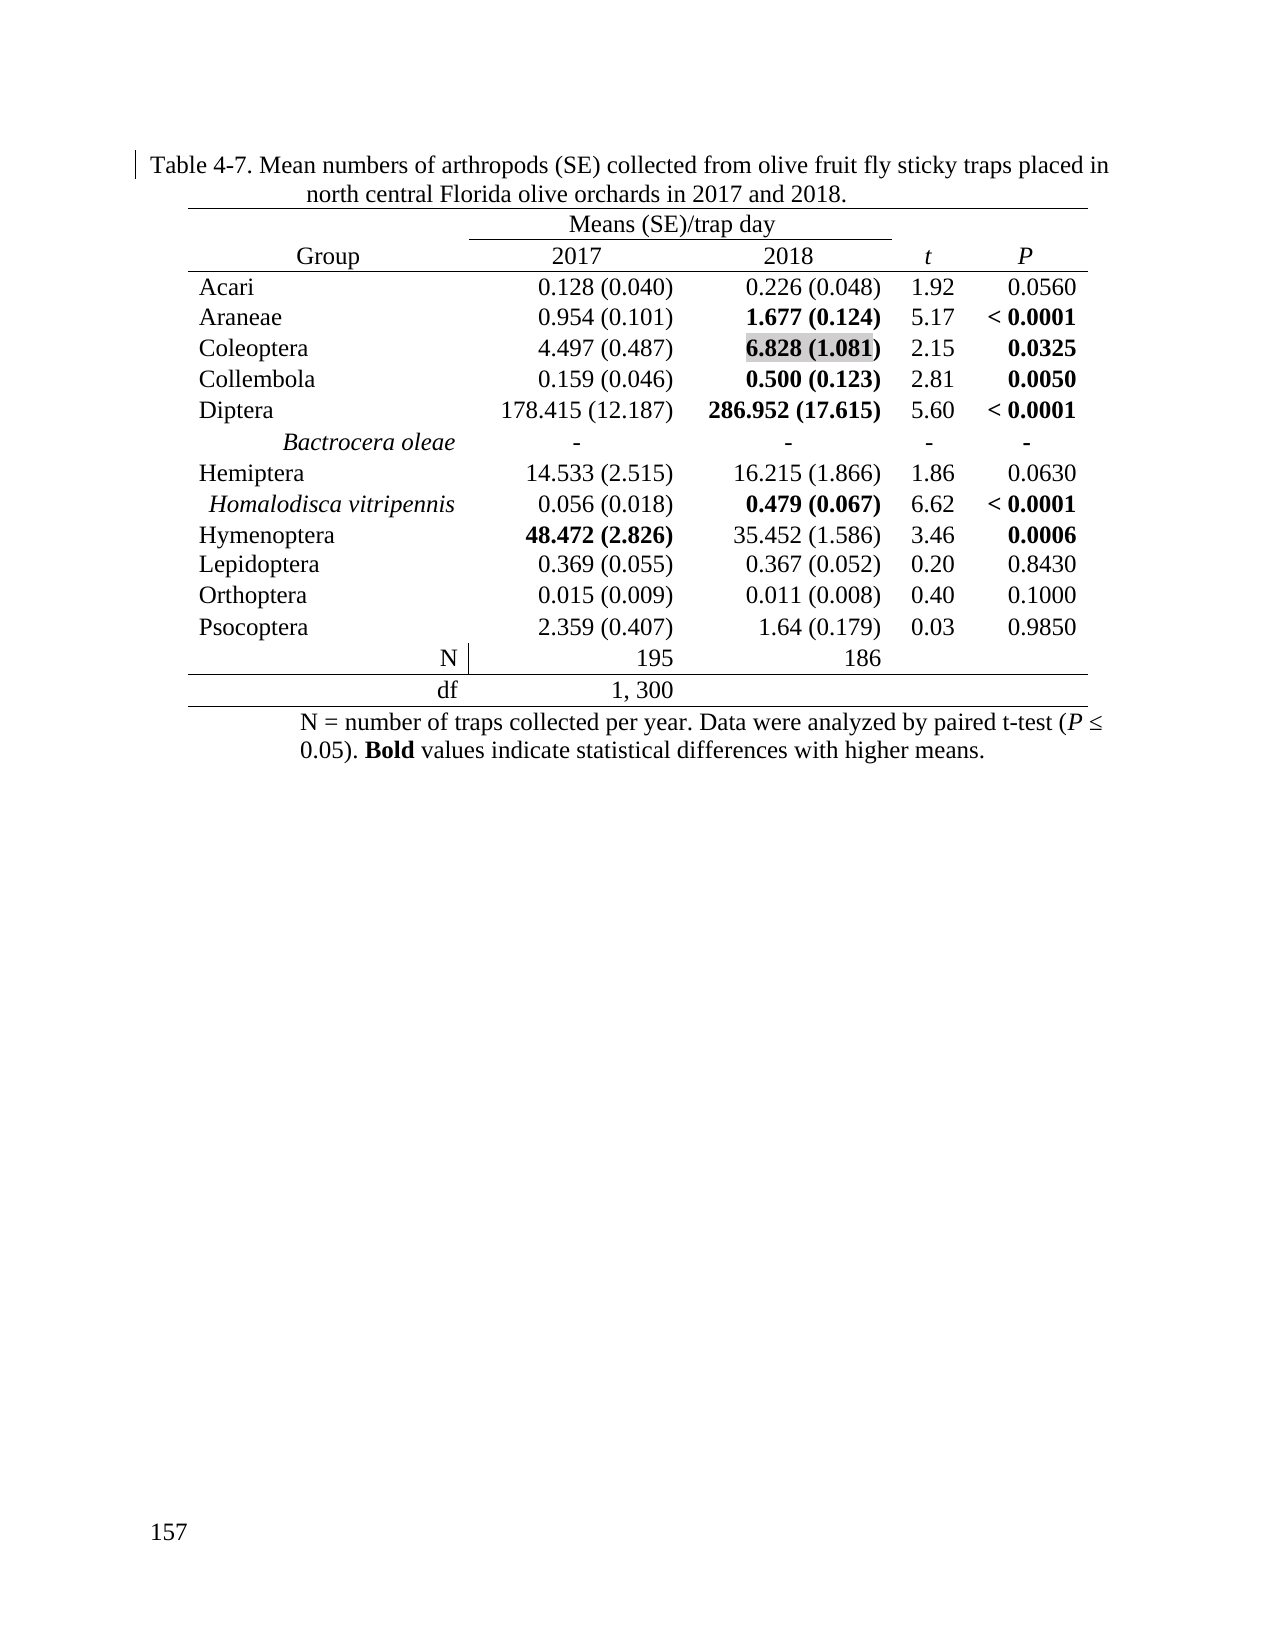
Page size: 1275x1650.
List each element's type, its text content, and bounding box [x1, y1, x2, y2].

text N = number of traps collected per year. Data were analyzed by paired t-test (P ≤ 0.05). Bold values indicate statistical differences with higher means. [300, 707, 1125, 764]
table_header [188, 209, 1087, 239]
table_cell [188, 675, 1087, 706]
text Table 4-7. Mean numbers of arthropods (SE) collected from olive fruit fly sticky traps placed in north central Florida olive orchards in 2017 and 2018. [150, 150, 1125, 207]
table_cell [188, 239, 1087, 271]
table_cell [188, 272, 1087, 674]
